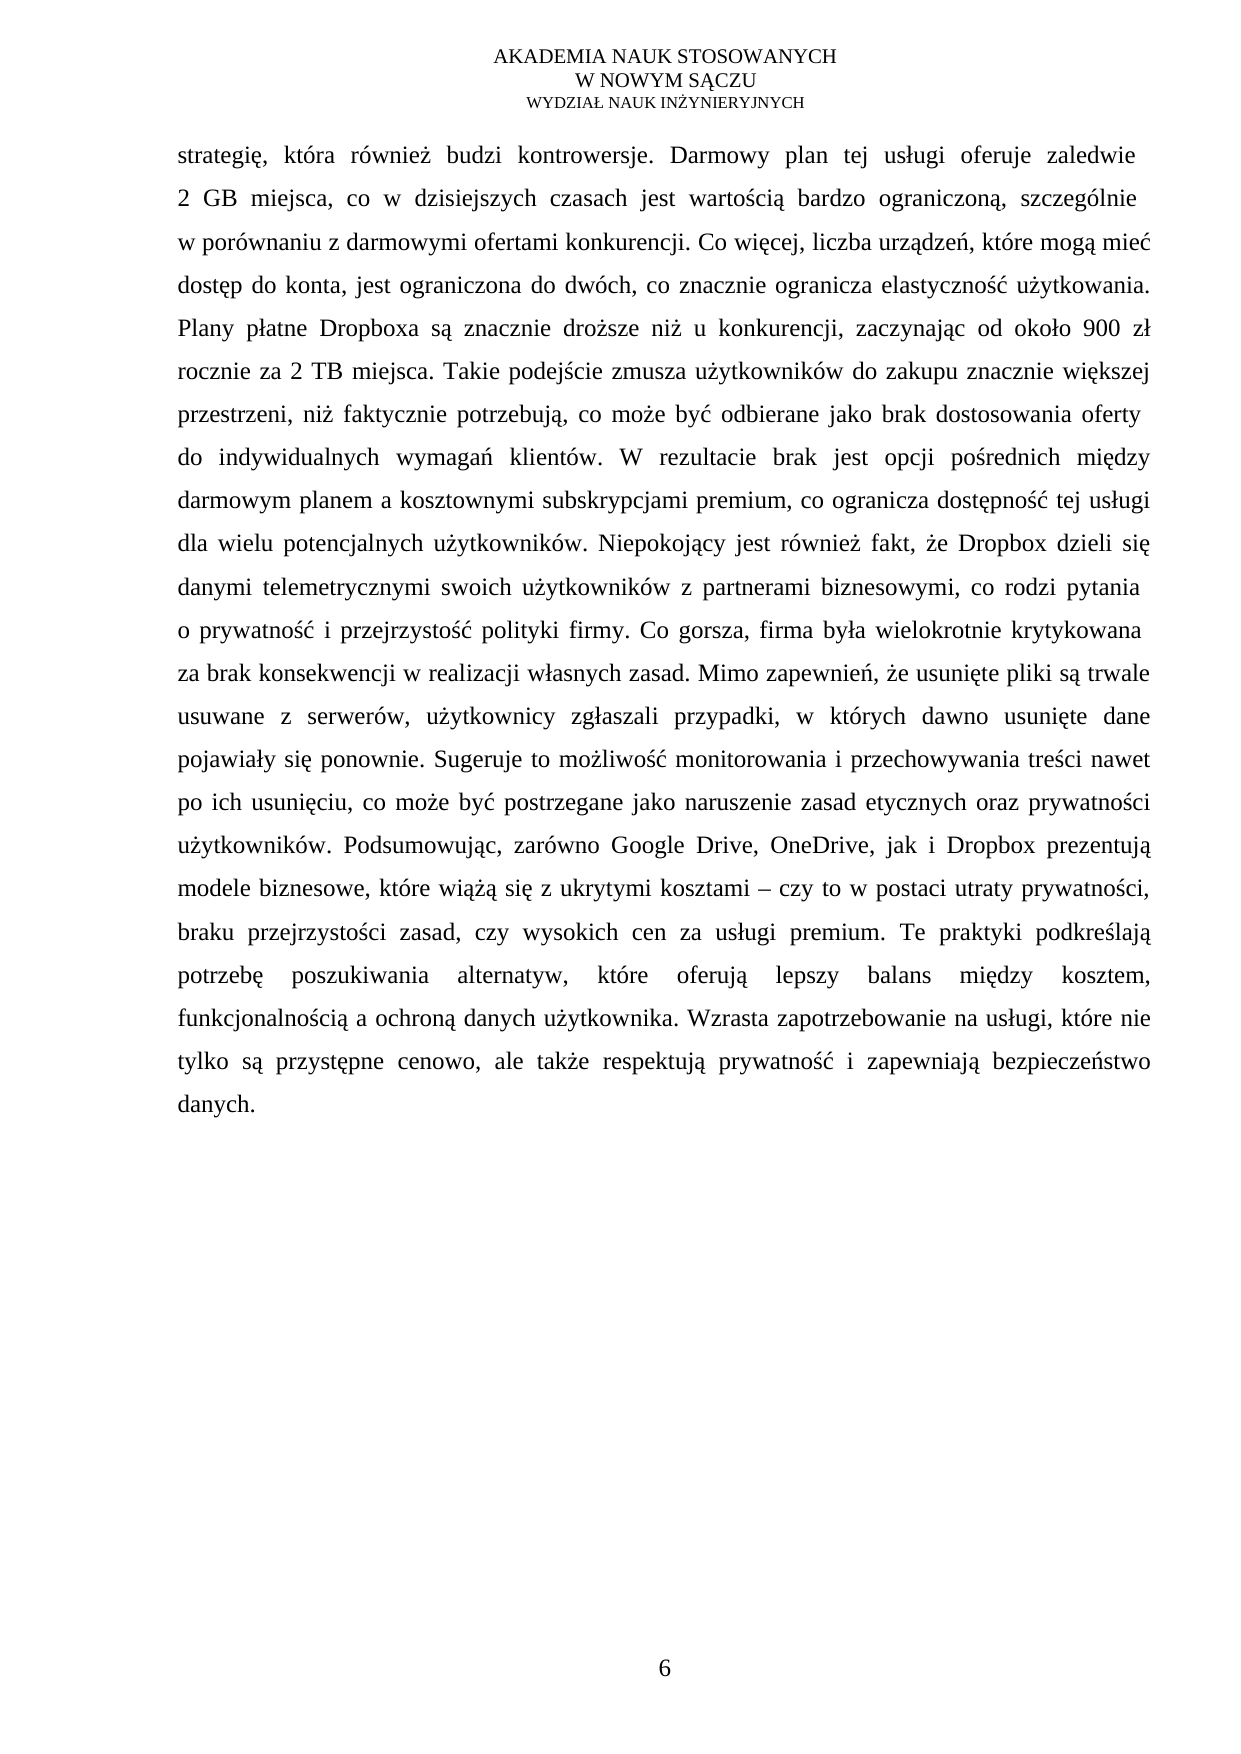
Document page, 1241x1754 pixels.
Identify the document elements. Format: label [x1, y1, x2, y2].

text [177, 140, 1152, 1118]
